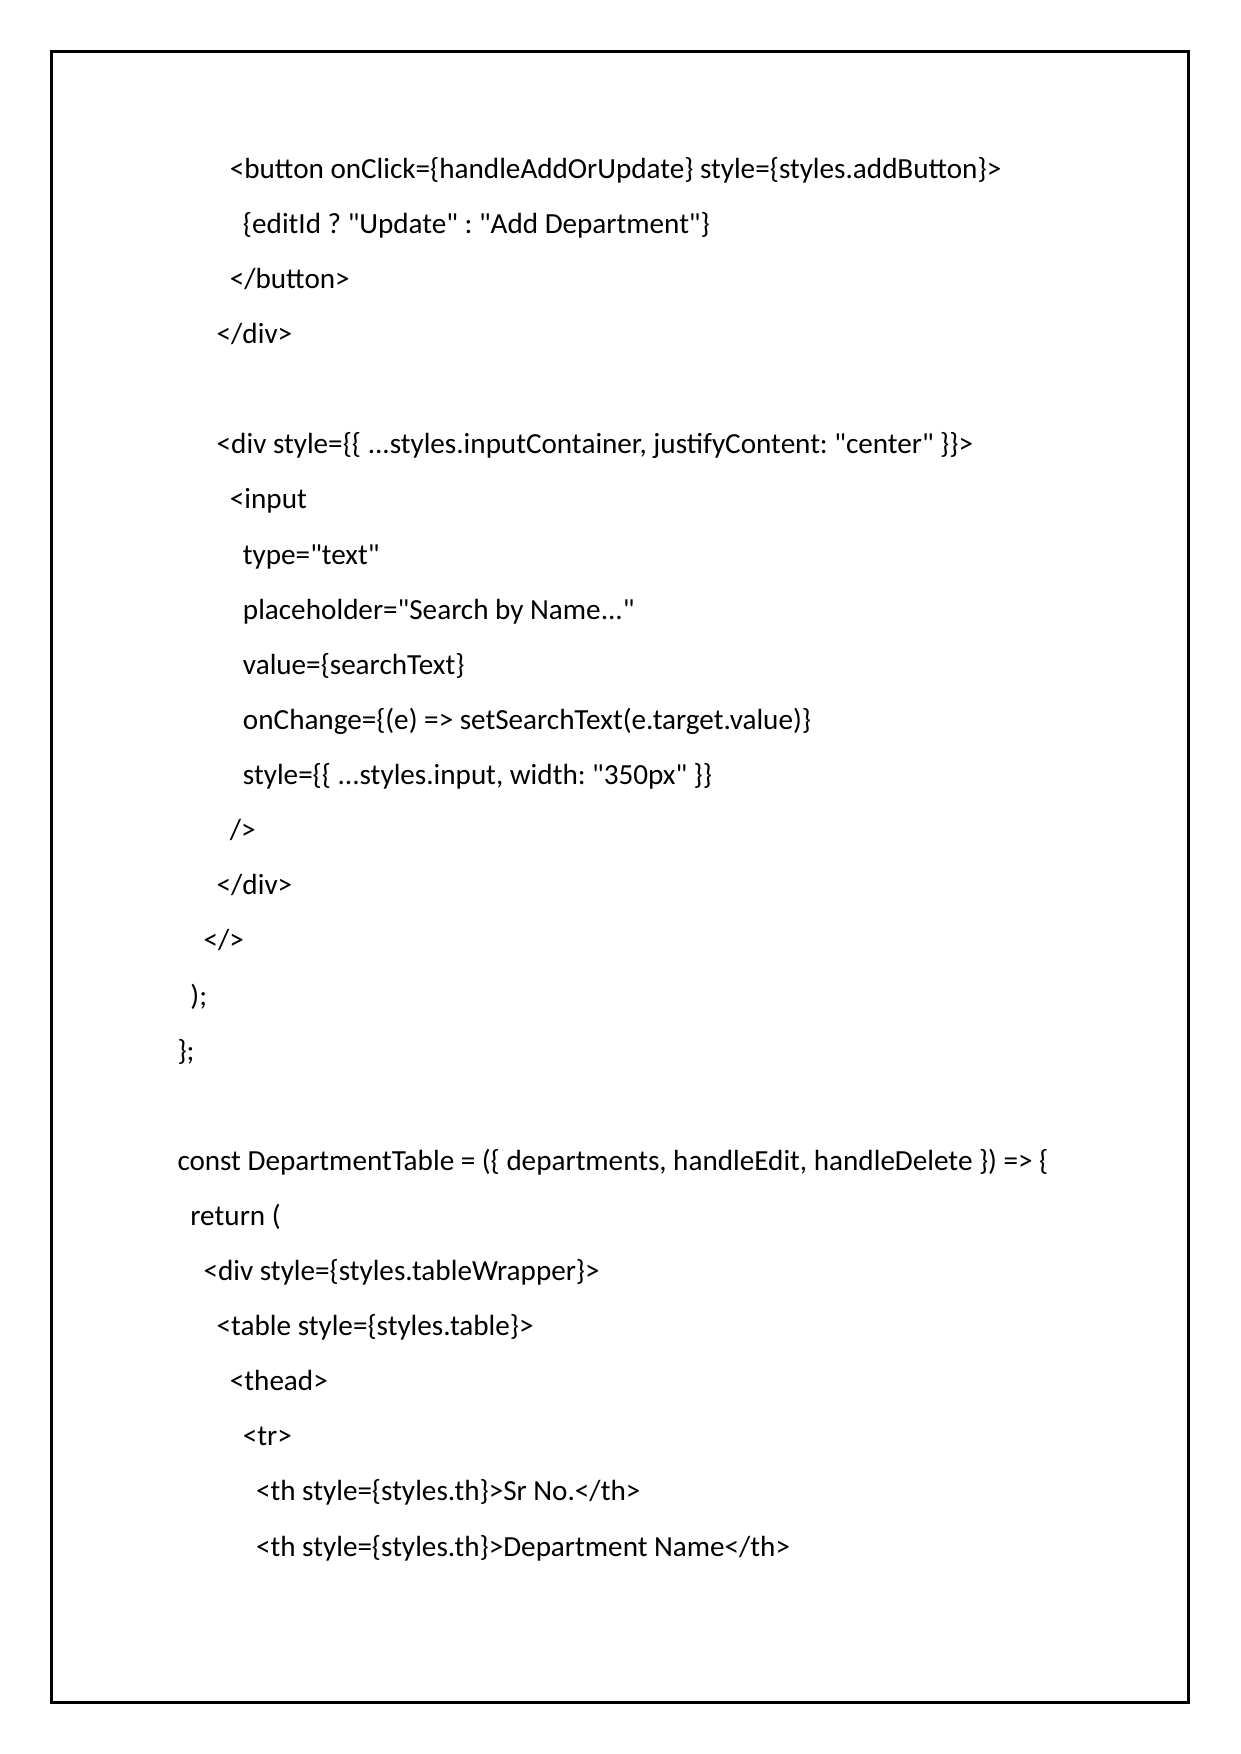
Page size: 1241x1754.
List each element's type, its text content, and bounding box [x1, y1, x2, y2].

text <th style={styles.th}>Sr No.</th> [177, 1472, 1090, 1508]
text onChange={(e) => setSearchText(e.target.value)} [177, 701, 1090, 737]
text <table style={styles.table}> [177, 1307, 1090, 1343]
text /> [177, 811, 1090, 847]
text <input [177, 481, 1090, 516]
text type="text" [177, 536, 1090, 571]
text }; [177, 1032, 1090, 1067]
text <tr> [177, 1417, 1090, 1453]
text return ( [177, 1197, 1090, 1233]
text </button> [177, 260, 1090, 296]
text {editId ? "Update" : "Add Department"} [177, 205, 1090, 241]
text </div> [177, 866, 1090, 902]
text const DepartmentTable = ({ departments, handleEdit, handleDelete }) => { [177, 1142, 1090, 1177]
text style={{ ...styles.input, width: "350px" }} [177, 756, 1090, 792]
text placeholder="Search by Name..." [177, 591, 1090, 626]
text <div style={styles.tableWrapper}> [177, 1252, 1090, 1288]
text <th style={styles.th}>Department Name</th> [177, 1528, 1090, 1563]
text ); [177, 977, 1090, 1012]
text <div style={{ ...styles.inputContainer, justifyContent: "center" }}> [177, 426, 1090, 461]
text value={searchText} [177, 646, 1090, 682]
text </div> [177, 315, 1090, 351]
text <thead> [177, 1362, 1090, 1398]
text <button onClick={handleAddOrUpdate} style={styles.addButton}> [177, 150, 1090, 186]
text </> [177, 921, 1090, 957]
